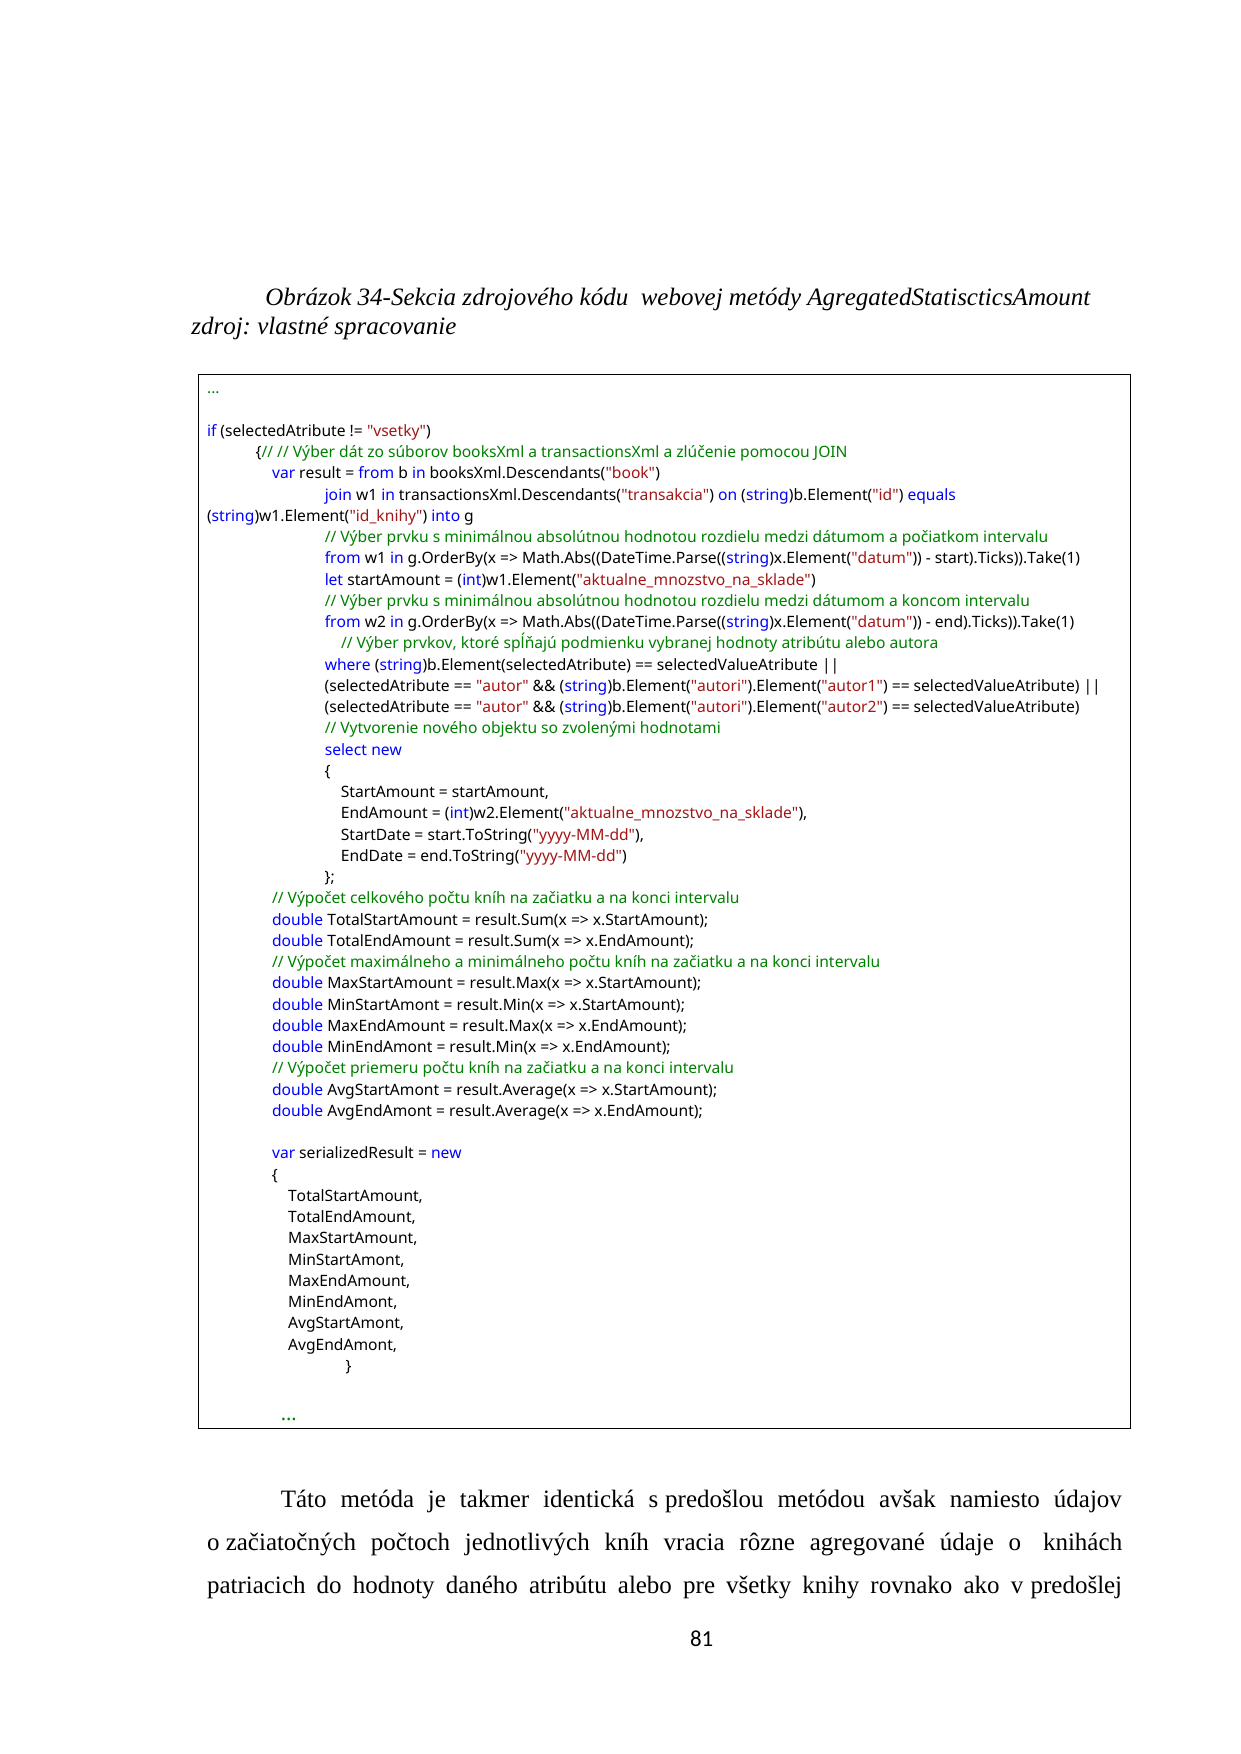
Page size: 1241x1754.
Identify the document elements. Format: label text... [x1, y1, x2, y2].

text if (selectedAtribute != "vsetky") [207, 419, 1122, 441]
text (selectedAtribute == "autor" && (string)b.Element("autori").Element("autor2") == selectedValueAtribute) [207, 696, 1122, 717]
text // Výpočet maximálneho a minimálneho počtu kníh na začiatku a na konci intervalu [207, 951, 1122, 972]
text MinStartAmont, [207, 1248, 1122, 1269]
text // Výpočet celkového počtu kníh na začiatku a na konci intervalu [207, 887, 1122, 908]
text MaxStartAmount, [207, 1227, 1122, 1248]
text EndDate = end.ToString("yyyy-MM-dd") [207, 844, 1122, 866]
text var serializedResult = new [207, 1142, 1122, 1163]
text AvgStartAmont, [207, 1312, 1122, 1333]
text double MaxEndAmount = result.Max(x => x.EndAmount); [207, 1014, 1122, 1036]
text StartAmount = startAmount, [207, 781, 1122, 802]
text double AvgEndAmont = result.Average(x => x.EndAmount); [207, 1099, 1122, 1121]
text EndAmount = (int)w2.Element("aktualne_mnozstvo_na_sklade"), [207, 802, 1122, 823]
text // Vytvorenie nového objektu so zvolenými hodnotami [207, 717, 1122, 738]
text (selectedAtribute == "autor" && (string)b.Element("autori").Element("autor1") == selectedValueAtribute) || [207, 674, 1122, 696]
text double AvgStartAmont = result.Average(x => x.StartAmount); [207, 1078, 1122, 1099]
text MinEndAmont, [207, 1291, 1122, 1312]
text // Výpočet priemeru počtu kníh na začiatku a na konci intervalu [207, 1057, 1122, 1078]
text select new [207, 738, 1122, 759]
text from w1 in g.OrderBy(x => Math.Abs((DateTime.Parse((string)x.Element("datum")) - start).Ticks)).Take(1) [207, 547, 1122, 568]
text MaxEndAmount, [207, 1269, 1122, 1291]
text double MinStartAmont = result.Min(x => x.StartAmount); [207, 993, 1122, 1014]
text // Výber prvku s minimálnou absolútnou hodnotou rozdielu medzi dátumom a koncom intervalu [207, 589, 1122, 611]
text ... [199, 375, 1130, 398]
text join w1 in transactionsXml.Descendants("transakcia") on (string)b.Element("id") equals (string)w1.Element("id_knihy") into g [207, 483, 1122, 526]
text TotalEndAmount, [207, 1206, 1122, 1227]
text AvgEndAmont, [207, 1333, 1122, 1354]
text { [207, 1163, 1122, 1184]
text StartDate = start.ToString("yyyy-MM-dd"), [207, 823, 1122, 844]
text var result = from b in booksXml.Descendants("book") [207, 462, 1122, 483]
text from w2 in g.OrderBy(x => Math.Abs((DateTime.Parse((string)x.Element("datum")) - end).Ticks)).Take(1) [207, 611, 1122, 632]
text } [207, 1354, 1122, 1376]
text where (string)b.Element(selectedAtribute) == selectedValueAtribute || [207, 653, 1122, 674]
text TotalStartAmount, [207, 1184, 1122, 1206]
text ... [199, 1396, 1130, 1428]
text {// // Výber dát zo súborov booksXml a transactionsXml a zlúčenie pomocou JOIN [207, 441, 1122, 462]
text { [207, 759, 1122, 781]
text double TotalStartAmount = result.Sum(x => x.StartAmount); [207, 908, 1122, 929]
text }; [207, 866, 1122, 887]
text // Výber prvku s minimálnou absolútnou hodnotou rozdielu medzi dátumom a počiatkom intervalu [207, 526, 1122, 547]
text let startAmount = (int)w1.Element("aktualne_mnozstvo_na_sklade") [207, 568, 1122, 589]
text double MinEndAmont = result.Min(x => x.EndAmount); [207, 1036, 1122, 1057]
text double MaxStartAmount = result.Max(x => x.StartAmount); [207, 972, 1122, 993]
text // Výber prvkov, ktoré spĺňajú podmienku vybranej hodnoty atribútu alebo autora [207, 632, 1122, 653]
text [207, 1484, 1122, 1599]
text double TotalEndAmount = result.Sum(x => x.EndAmount); [207, 929, 1122, 951]
